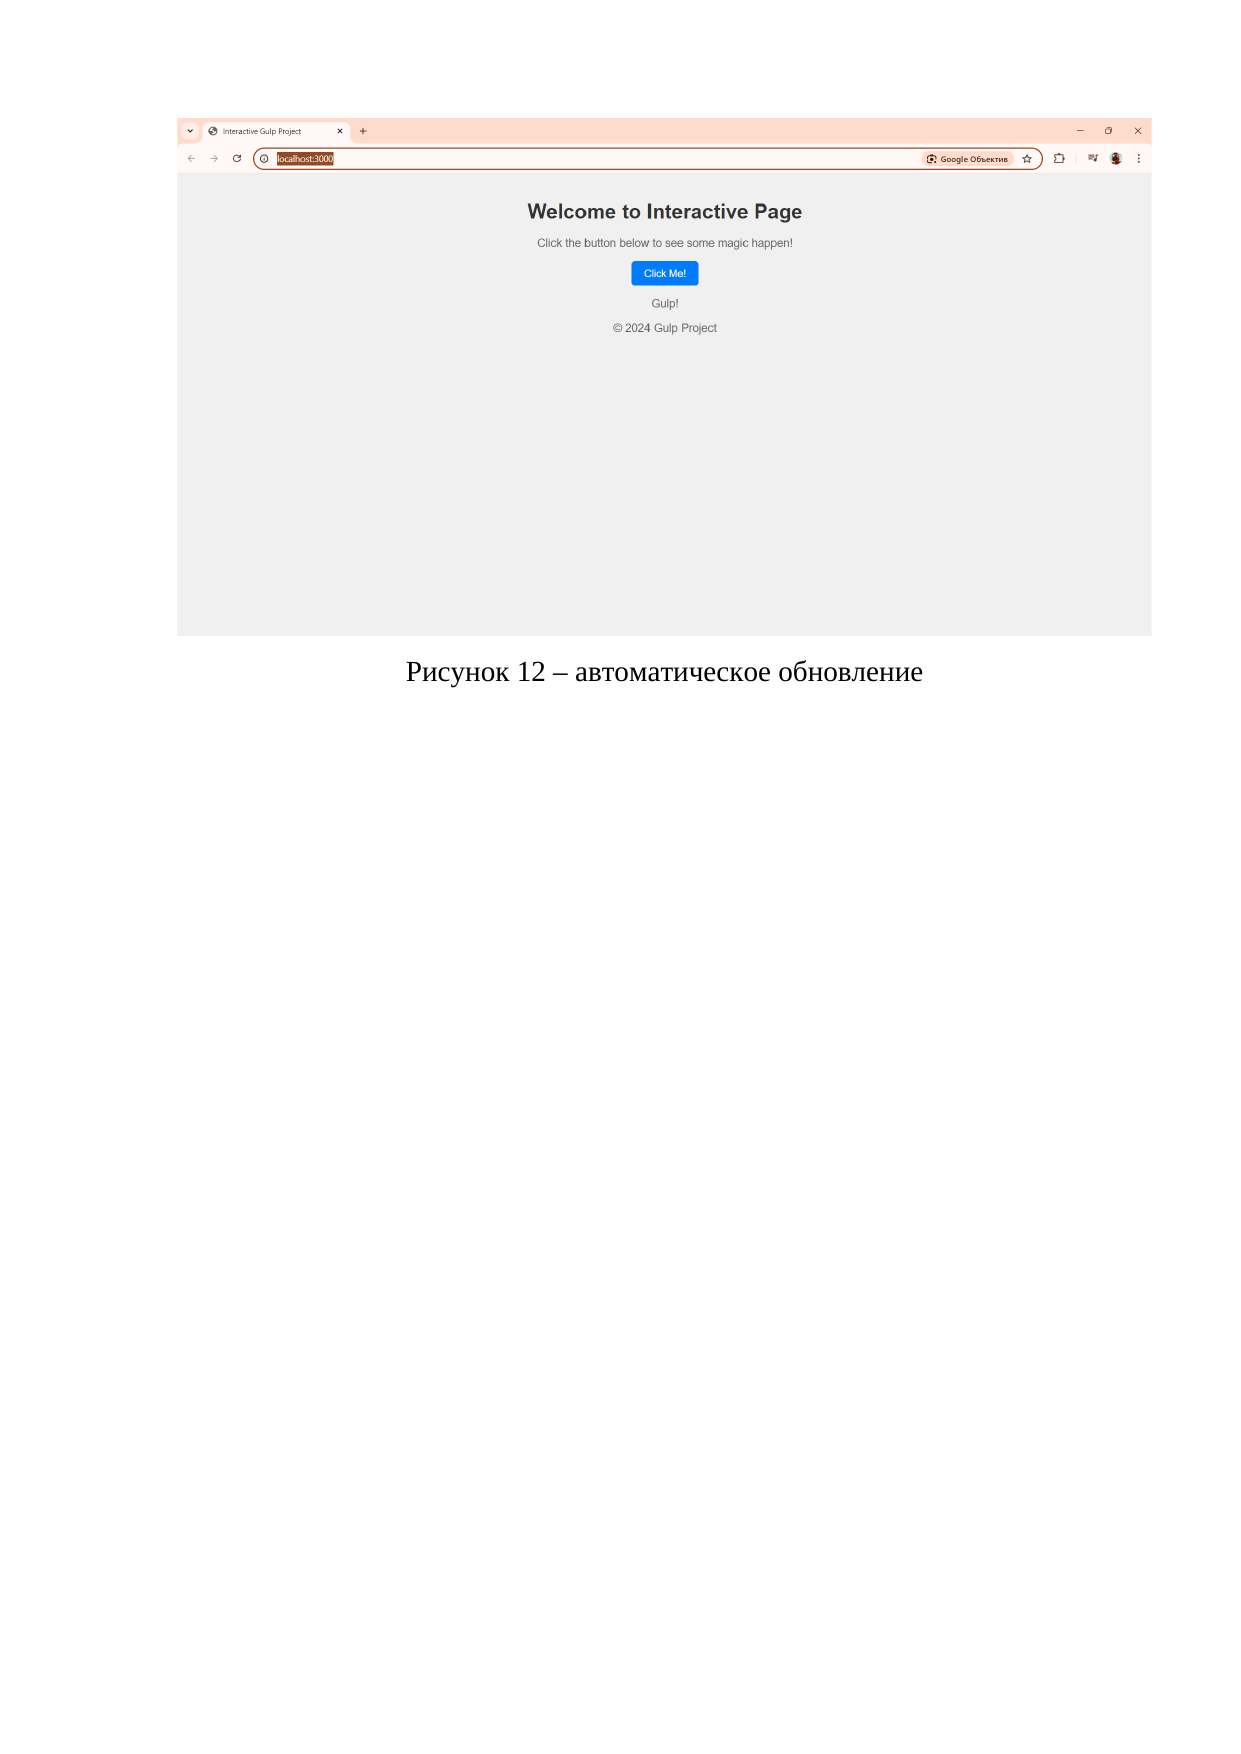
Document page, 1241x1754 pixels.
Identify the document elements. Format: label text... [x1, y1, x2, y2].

text Рисунок 12 – автоматическое обновление [177, 654, 1152, 688]
picture [177, 118, 1152, 636]
